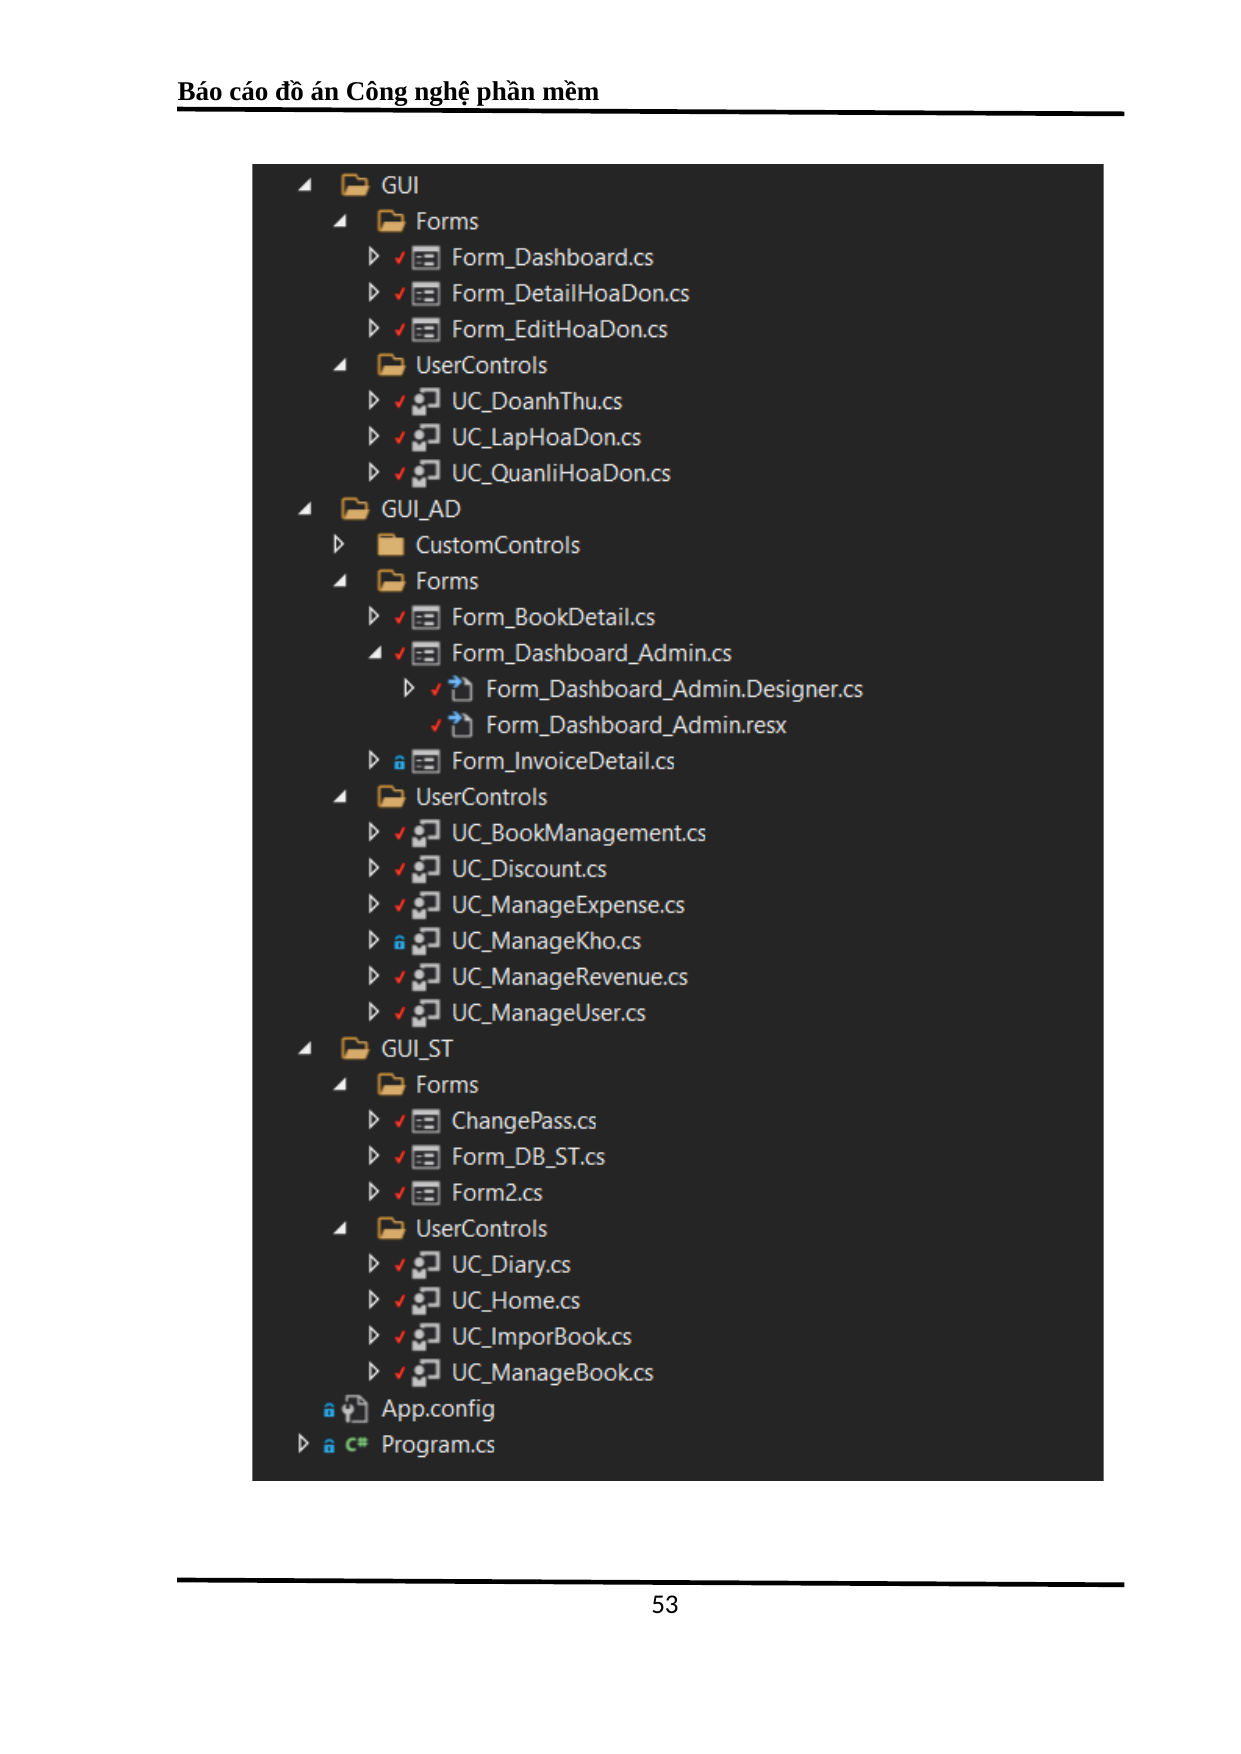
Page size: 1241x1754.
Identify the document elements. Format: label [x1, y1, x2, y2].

picture [252, 164, 1104, 1481]
